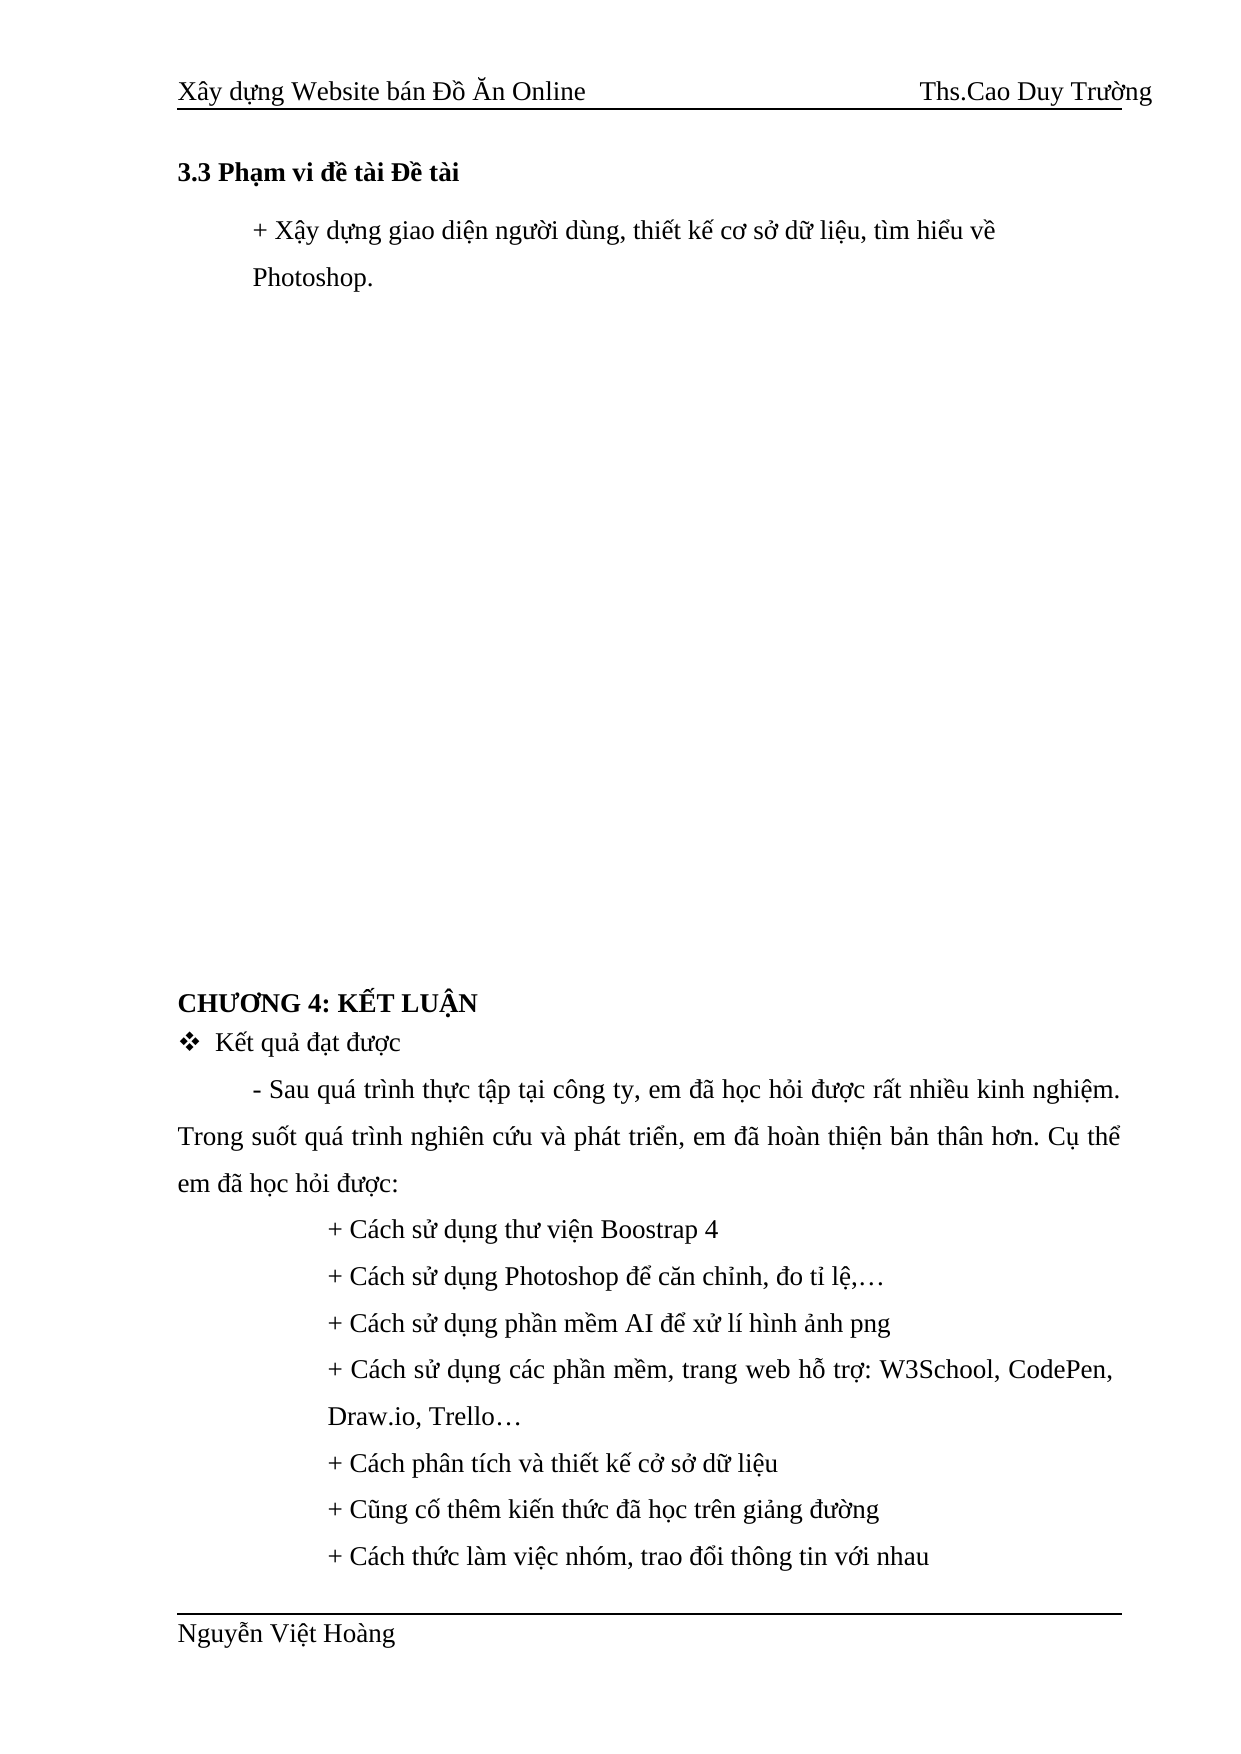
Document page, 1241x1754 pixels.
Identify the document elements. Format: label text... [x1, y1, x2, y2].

subtitle 3.3 Phạm vi đề tài Đề tài [177, 156, 1122, 187]
list + Xậy dựng giao diện người dùng, thiết kế cơ sở dữ liệu, tìm hiểu về Photoshop. [252, 214, 1122, 292]
text - Sau quá trình thực tập tại công ty, em đã học hỏi được rất nhiều kinh nghiệm. Trong suốt quá trình nghiên cứu và phát triển, em đã hoàn thiện bản thân hơn. Cụ thể em đã học hỏi được: [177, 1073, 1122, 1198]
text + Cách sử dụng các phần mềm, trang web hỗ trợ: W3School, CodePen, Draw.io, Trello… [177, 1353, 1122, 1431]
text + Cách sử dụng thư viện Boostrap 4 [177, 1213, 1122, 1244]
text + Cách phân tích và thiết kế cở sở dữ liệu [177, 1447, 1122, 1478]
text + Cách thức làm việc nhóm, trao đổi thông tin với nhau [177, 1540, 1122, 1571]
text + Cách sử dụng Photoshop để căn chỉnh, đo tỉ lệ,… [177, 1260, 1122, 1291]
list Kết quả đạt được [177, 1027, 1122, 1058]
text + Cách sử dụng phần mềm AI để xử lí hình ảnh png [177, 1307, 1122, 1338]
text + Cũng cố thêm kiến thức đã học trên giảng đường [177, 1493, 1122, 1524]
subtitle CHƯƠNG 4: KẾT LUẬN [177, 987, 1122, 1018]
